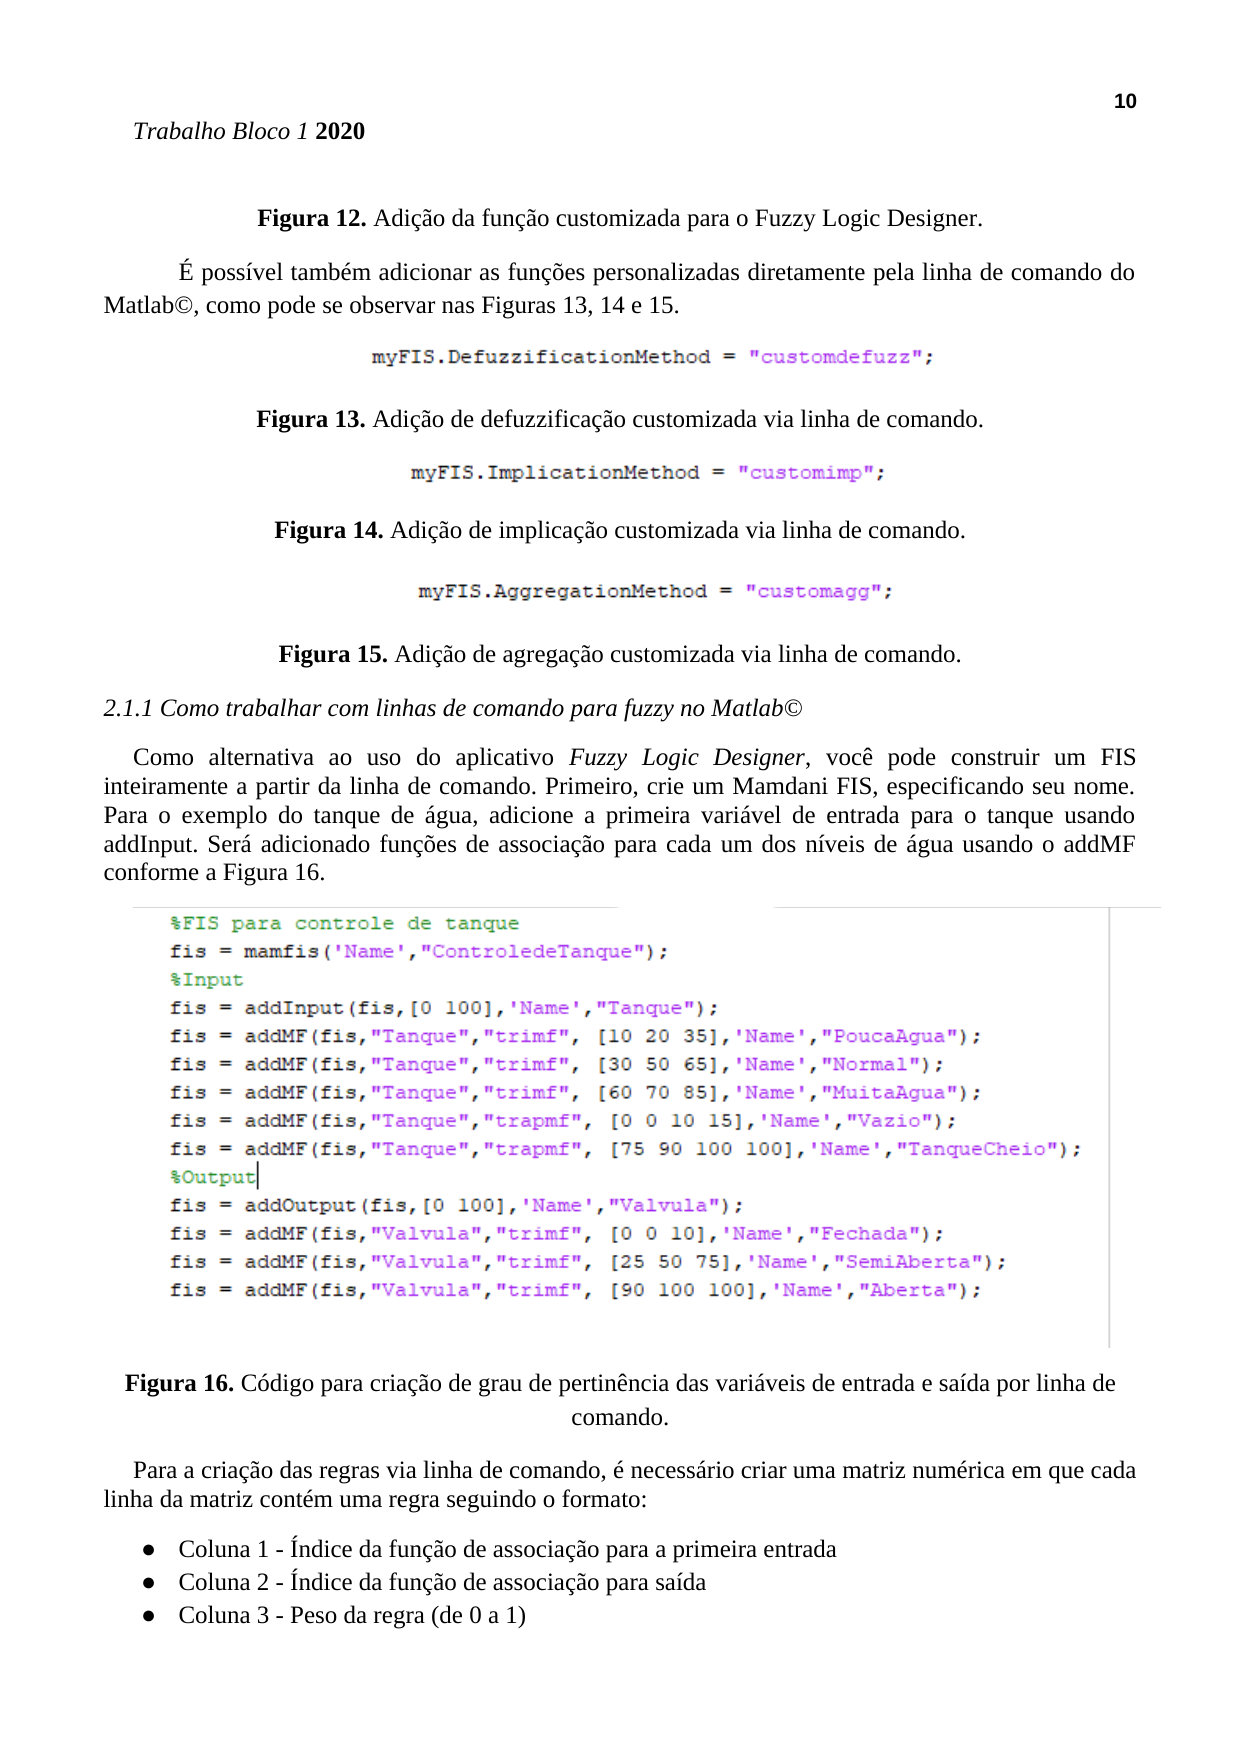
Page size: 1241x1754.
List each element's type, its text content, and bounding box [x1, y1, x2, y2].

picture [404, 458, 911, 492]
text Figura 12. Adição da função customizada para o Fuzzy Logic Designer. [103, 203, 1137, 232]
list Coluna 1 - Índice da função de associação para a primeira entrada [141, 1534, 1137, 1562]
text Figura 16. Código para criação de grau de pertinência das variáveis de entrada e saída por linha de comando. [103, 1368, 1137, 1430]
text Como alternativa ao uso do aplicativo Fuzzy Logic Designer, você pode construir um FIS inteiramente a partir da linha de comando. Primeiro, crie um Mamdani FIS, especificando seu nome. Para o exemplo do tanque de água, adicione a primeira variável de entrada para o tanque usando addInput. Será adicionado funções de associação para cada um dos níveis de água usando o addMF conforme a Figura 16. [103, 742, 1137, 886]
text 2.1.1 Como trabalhar com linhas de comando para fuzzy no Matlab© [103, 693, 1137, 722]
text Para a criação das regras via linha de comando, é necessário criar uma matriz numérica em que cada linha da matriz contém uma regra seguindo o formato: [103, 1455, 1137, 1513]
list Coluna 2 - Índice da função de associação para saída [141, 1567, 1137, 1596]
text Figura 15. Adição de agregação customizada via linha de comando. [103, 639, 1137, 668]
list Coluna 3 - Peso da regra (de 0 a 1) [141, 1600, 1137, 1628]
picture [413, 569, 903, 615]
text Figura 13. Adição de defuzzificação customizada via linha de comando. [103, 404, 1137, 433]
picture [357, 344, 958, 381]
text Figura 14. Adição de implicação customizada via linha de comando. [103, 516, 1137, 544]
picture [132, 907, 1162, 1348]
text É possível também adicionar as funções personalizadas diretamente pela linha de comando do Matlab©, como pode se observar nas Figuras 13, 14 e 15. [103, 257, 1137, 319]
